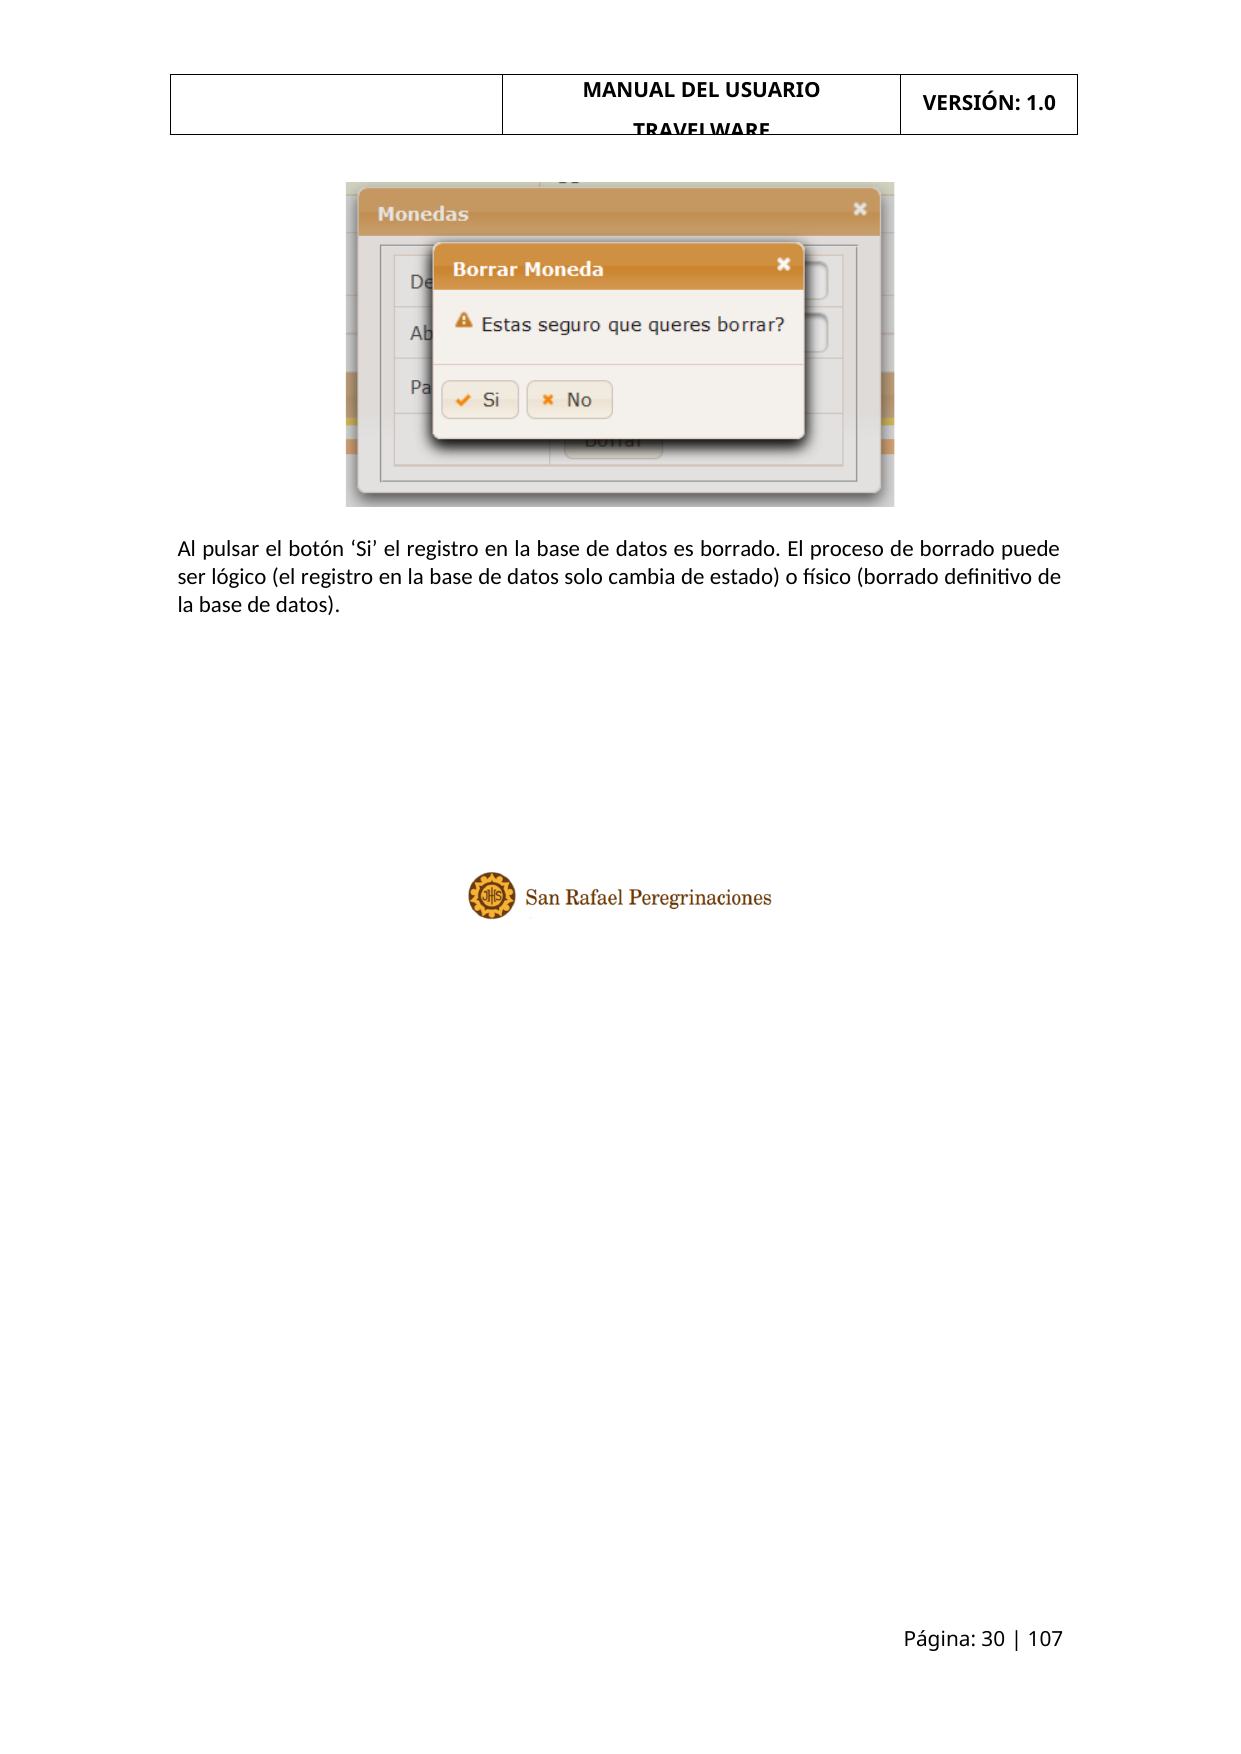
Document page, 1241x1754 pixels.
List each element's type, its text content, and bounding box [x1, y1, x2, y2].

picture [466, 869, 774, 920]
picture [345, 182, 895, 507]
text Al pulsar el botón ‘Si’ el registro en la base de datos es borrado. El proceso de borrado puede ser lógico (el registro en la base de datos solo cambia de estado) o físico (borrado definitivo de la base de datos). [177, 534, 1063, 618]
